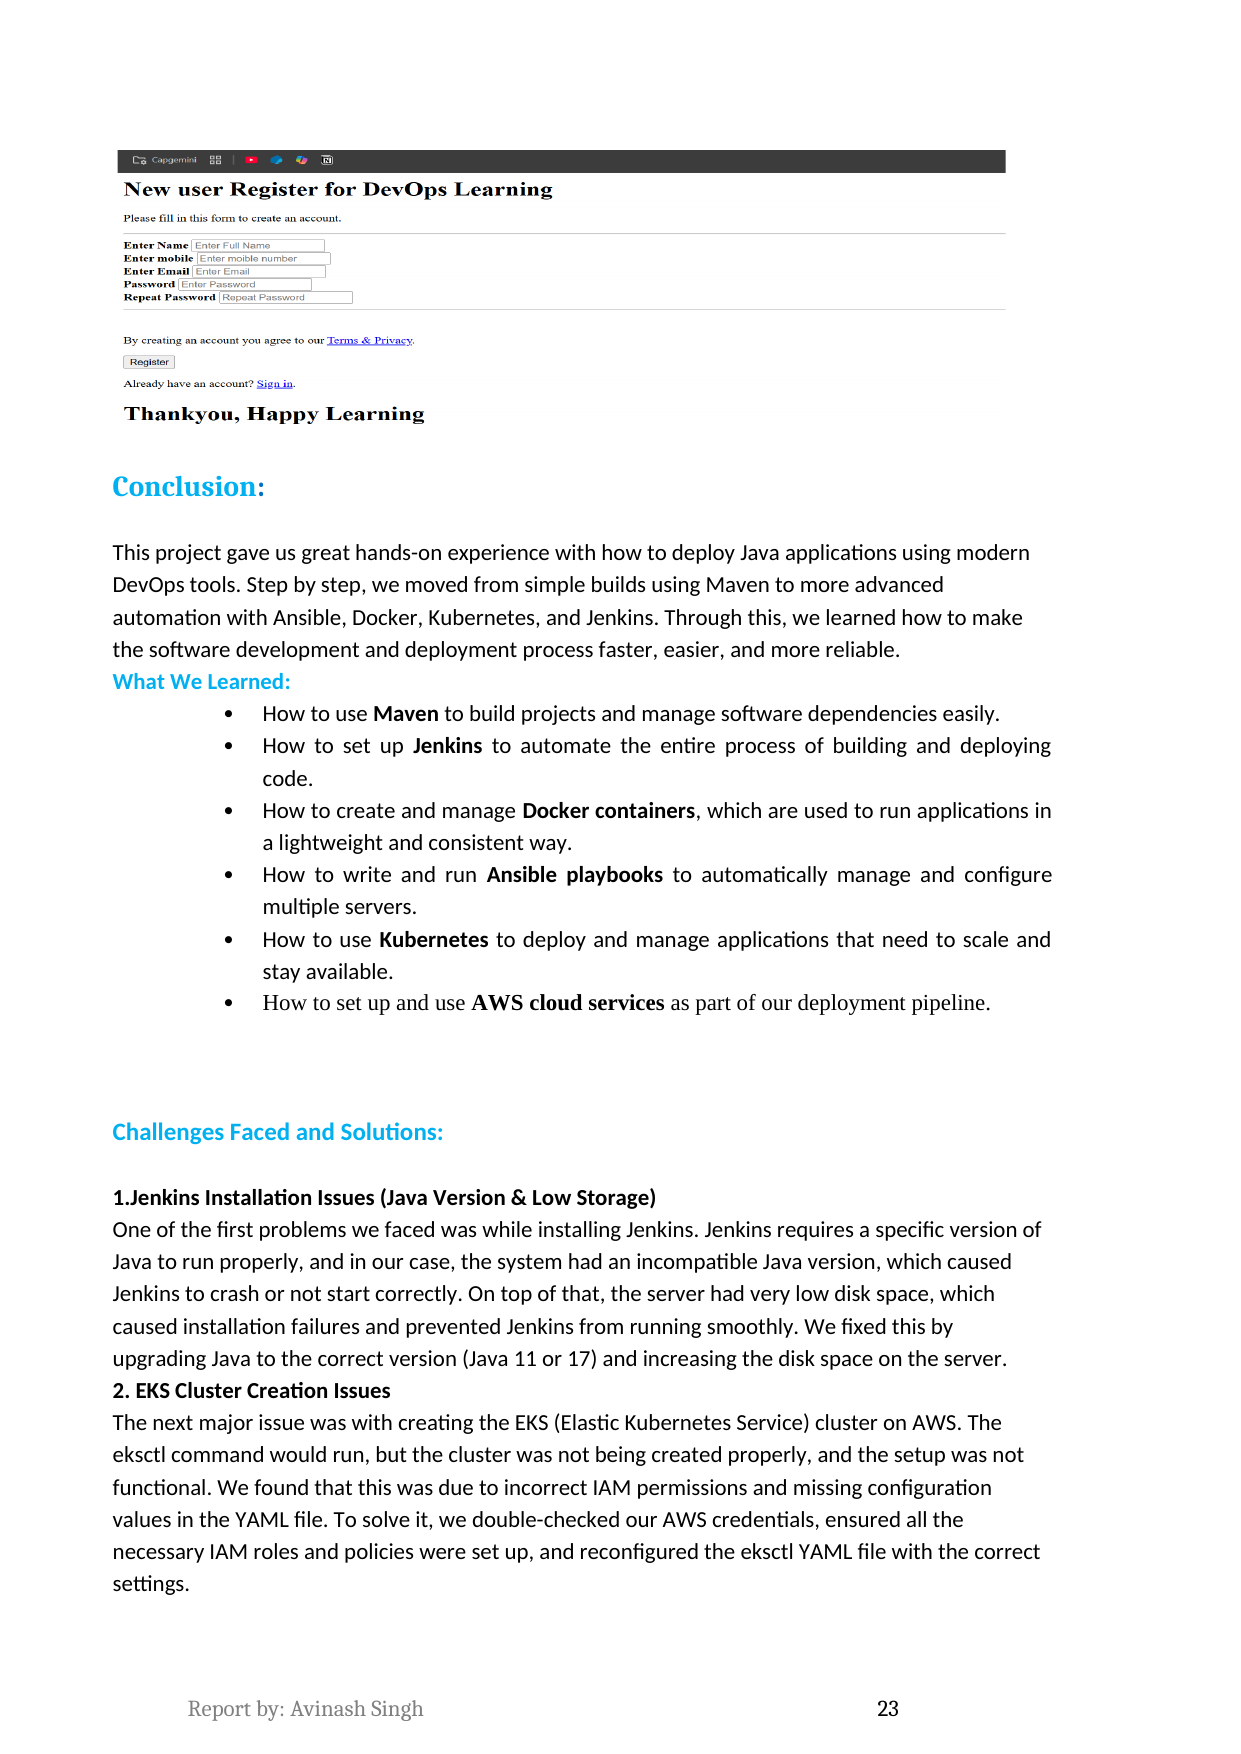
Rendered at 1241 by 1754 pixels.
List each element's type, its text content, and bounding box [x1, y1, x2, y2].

list 2. EKS Cluster Creation Issues The next major issue was with creating the EKS (Elastic Kubernetes Service) cluster on AWS. The eksctl command would run, but the cluster was not being created properly, and the setup was not functional. We found that this was due to incorrect IAM permissions and missing configuration values in the YAML file. To solve it, we double-checked our AWS credentials, ensured all the necessary IAM roles and policies were set up, and reconfigured the eksctl YAML file with the correct settings. [112, 1376, 1053, 1597]
list How to write and run Ansible playbooks to automatically manage and configure multiple servers. [225, 860, 1053, 921]
list 1.Jenkins Installation Issues (Java Version & Low Storage) One of the first problems we faced was while installing Jenkins. Jenkins requires a specific version of Java to run properly, and in our case, the system had an incompatible Java version, which caused Jenkins to crash or not start correctly. On top of that, the server had very low disk space, which caused installation failures and prevented Jenkins from running smoothly. We fixed this by upgrading Java to the correct version (Java 11 or 17) and increasing the disk space on the server. [112, 1151, 1053, 1372]
list How to set up and use AWS cloud services as part of our deployment pipeline. [225, 989, 1053, 1015]
list How to set up Jenkins to automate the entire process of building and deploying code. [225, 732, 1053, 792]
list Conclusion: [112, 470, 1053, 503]
list Challenges Faced and Solutions: [112, 1116, 1053, 1146]
picture [117, 150, 1006, 434]
list How to create and manage Docker containers, which are used to run applications in a lightweight and consistent way. [225, 796, 1053, 856]
list How to use Maven to build projects and manage software dependencies easily. [225, 699, 1053, 727]
list What We Learned: [112, 667, 1053, 695]
list How to use Kubernetes to deploy and manage applications that need to scale and stay available. [225, 925, 1053, 985]
list This project gave us great hands-on experience with how to deploy Java applications using modern DevOps tools. Step by step, we moved from simple builds using Maven to more advanced automation with Ansible, Docker, Kubernetes, and Jenkins. Through this, we learned how to make the software development and deployment process faster, easier, and more reliable. [112, 538, 1053, 663]
